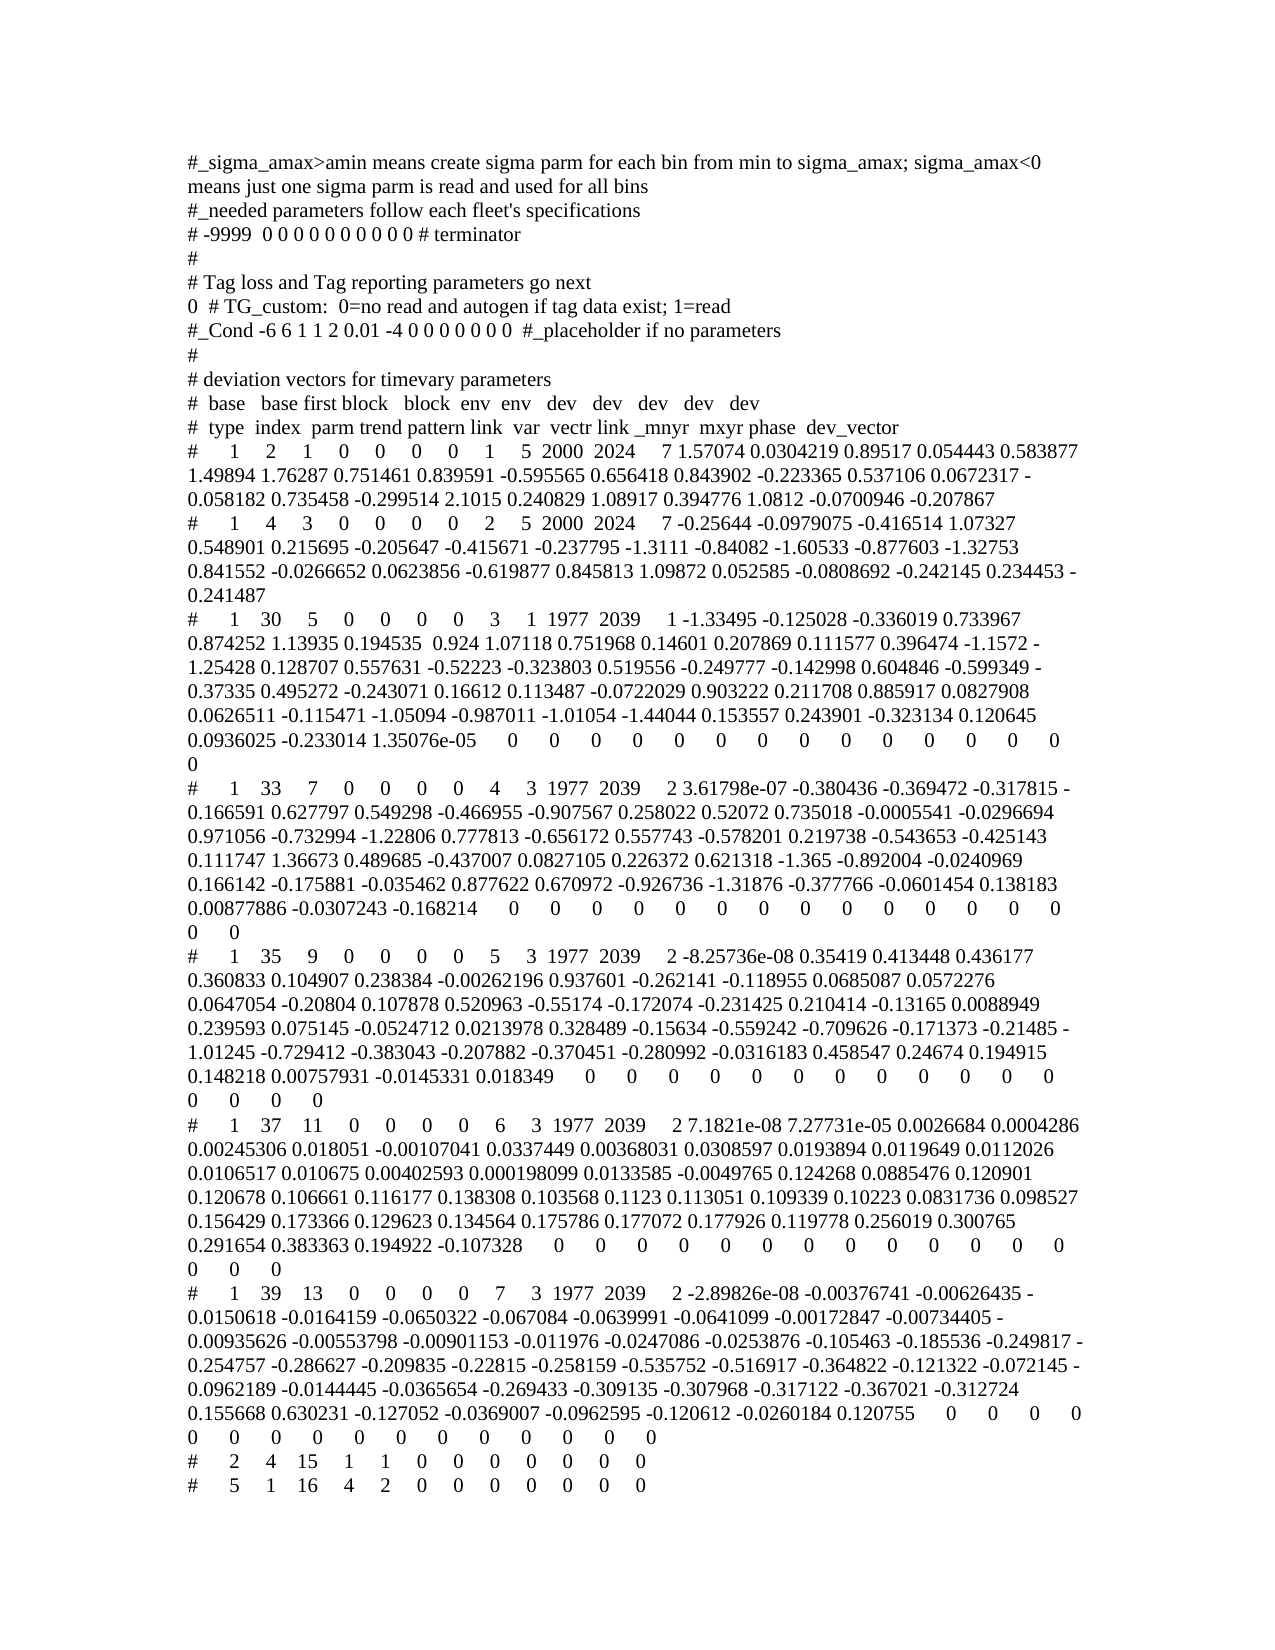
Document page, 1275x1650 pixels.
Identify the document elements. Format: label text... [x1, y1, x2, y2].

text #_sigma_amax>amin means create sigma parm for each bin from min to sigma_amax; sigma_amax<0 means just one sigma parm is read and used for all bins [187, 150, 1087, 198]
text 0 # TG_custom: 0=no read and autogen if tag data exist; 1=read [187, 294, 1087, 318]
text # deviation vectors for timevary parameters [187, 367, 1087, 391]
text # 1 2 1 0 0 0 0 1 5 2000 2024 7 1.57074 0.0304219 0.89517 0.054443 0.583877 1.49894 1.76287 0.751461 0.839591 -0.595565 0.656418 0.843902 -0.223365 0.537106 0.0672317 -0.058182 0.735458 -0.299514 2.1015 0.240829 1.08917 0.394776 1.0812 -0.0700946 -0.207867 [187, 439, 1087, 511]
text # 1 33 7 0 0 0 0 4 3 1977 2039 2 3.61798e-07 -0.380436 -0.369472 -0.317815 -0.166591 0.627797 0.549298 -0.466955 -0.907567 0.258022 0.52072 0.735018 -0.0005541 -0.0296694 0.971056 -0.732994 -1.22806 0.777813 -0.656172 0.557743 -0.578201 0.219738 -0.543653 -0.425143 0.111747 1.36673 0.489685 -0.437007 0.0827105 0.226372 0.621318 -1.365 -0.892004 -0.0240969 0.166142 -0.175881 -0.035462 0.877622 0.670972 -0.926736 -1.31876 -0.377766 -0.0601454 0.138183 0.00877886 -0.0307243 -0.168214 0 0 0 0 0 0 0 0 0 0 0 0 0 0 0 0 [187, 776, 1087, 944]
text # [187, 342, 1087, 367]
text # type index parm trend pattern link var vectr link _mnyr mxyr phase dev_vector [187, 415, 1087, 439]
text # [187, 246, 1087, 270]
text # 1 35 9 0 0 0 0 5 3 1977 2039 2 -8.25736e-08 0.35419 0.413448 0.436177 0.360833 0.104907 0.238384 -0.00262196 0.937601 -0.262141 -0.118955 0.0685087 0.0572276 0.0647054 -0.20804 0.107878 0.520963 -0.55174 -0.172074 -0.231425 0.210414 -0.13165 0.0088949 0.239593 0.075145 -0.0524712 0.0213978 0.328489 -0.15634 -0.559242 -0.709626 -0.171373 -0.21485 -1.01245 -0.729412 -0.383043 -0.207882 -0.370451 -0.280992 -0.0316183 0.458547 0.24674 0.194915 0.148218 0.00757931 -0.0145331 0.018349 0 0 0 0 0 0 0 0 0 0 0 0 0 0 0 0 [187, 944, 1087, 1112]
text #_Cond -6 6 1 1 2 0.01 -4 0 0 0 0 0 0 0 #_placeholder if no parameters [187, 318, 1087, 342]
text # Tag loss and Tag reporting parameters go next [187, 270, 1087, 294]
text #_needed parameters follow each fleet's specifications [187, 198, 1087, 222]
text # 1 30 5 0 0 0 0 3 1 1977 2039 1 -1.33495 -0.125028 -0.336019 0.733967 0.874252 1.13935 0.194535 0.924 1.07118 0.751968 0.14601 0.207869 0.111577 0.396474 -1.1572 -1.25428 0.128707 0.557631 -0.52223 -0.323803 0.519556 -0.249777 -0.142998 0.604846 -0.599349 -0.37335 0.495272 -0.243071 0.16612 0.113487 -0.0722029 0.903222 0.211708 0.885917 0.0827908 0.0626511 -0.115471 -1.05094 -0.987011 -1.01054 -1.44044 0.153557 0.243901 -0.323134 0.120645 0.0936025 -0.233014 1.35076e-05 0 0 0 0 0 0 0 0 0 0 0 0 0 0 0 [187, 607, 1087, 776]
text # 2 4 15 1 1 0 0 0 0 0 0 0 [187, 1449, 1087, 1473]
text # 1 37 11 0 0 0 0 6 3 1977 2039 2 7.1821e-08 7.27731e-05 0.0026684 0.0004286 0.00245306 0.018051 -0.00107041 0.0337449 0.00368031 0.0308597 0.0193894 0.0119649 0.0112026 0.0106517 0.010675 0.00402593 0.000198099 0.0133585 -0.0049765 0.124268 0.0885476 0.120901 0.120678 0.106661 0.116177 0.138308 0.103568 0.1123 0.113051 0.109339 0.10223 0.0831736 0.098527 0.156429 0.173366 0.129623 0.134564 0.175786 0.177072 0.177926 0.119778 0.256019 0.300765 0.291654 0.383363 0.194922 -0.107328 0 0 0 0 0 0 0 0 0 0 0 0 0 0 0 0 [187, 1112, 1087, 1281]
text # base base first block block env env dev dev dev dev dev [187, 391, 1087, 415]
text # -9999 0 0 0 0 0 0 0 0 0 0 # terminator [187, 222, 1087, 246]
text # 1 39 13 0 0 0 0 7 3 1977 2039 2 -2.89826e-08 -0.00376741 -0.00626435 -0.0150618 -0.0164159 -0.0650322 -0.067084 -0.0639991 -0.0641099 -0.00172847 -0.00734405 -0.00935626 -0.00553798 -0.00901153 -0.011976 -0.0247086 -0.0253876 -0.105463 -0.185536 -0.249817 -0.254757 -0.286627 -0.209835 -0.22815 -0.258159 -0.535752 -0.516917 -0.364822 -0.121322 -0.072145 -0.0962189 -0.0144445 -0.0365654 -0.269433 -0.309135 -0.307968 -0.317122 -0.367021 -0.312724 0.155668 0.630231 -0.127052 -0.0369007 -0.0962595 -0.120612 -0.0260184 0.120755 0 0 0 0 0 0 0 0 0 0 0 0 0 0 0 0 [187, 1281, 1087, 1449]
text # 5 1 16 4 2 0 0 0 0 0 0 0 [187, 1473, 1087, 1497]
text # 1 4 3 0 0 0 0 2 5 2000 2024 7 -0.25644 -0.0979075 -0.416514 1.07327 0.548901 0.215695 -0.205647 -0.415671 -0.237795 -1.3111 -0.84082 -1.60533 -0.877603 -1.32753 0.841552 -0.0266652 0.0623856 -0.619877 0.845813 1.09872 0.052585 -0.0808692 -0.242145 0.234453 -0.241487 [187, 511, 1087, 607]
